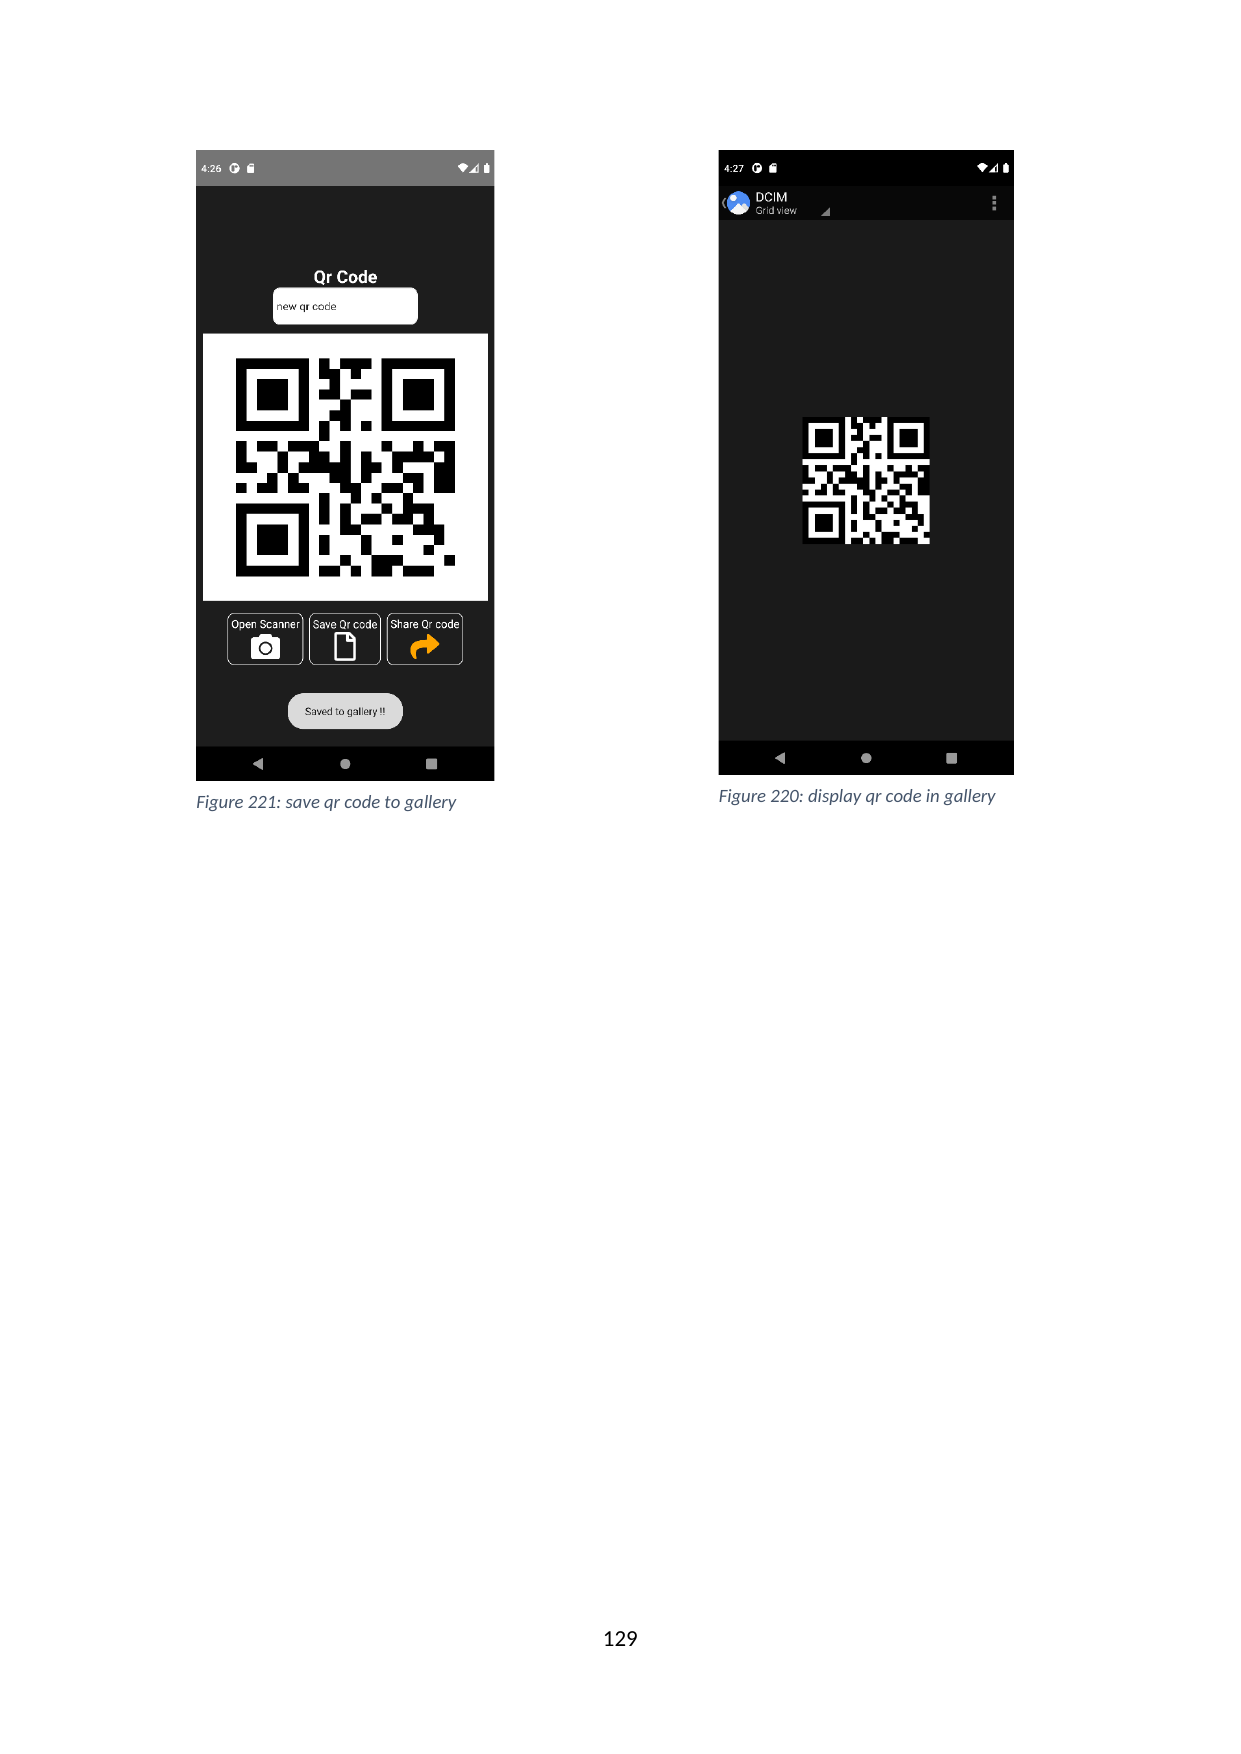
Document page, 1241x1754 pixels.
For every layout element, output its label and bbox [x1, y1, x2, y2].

picture [718, 150, 1014, 775]
picture [196, 150, 495, 781]
